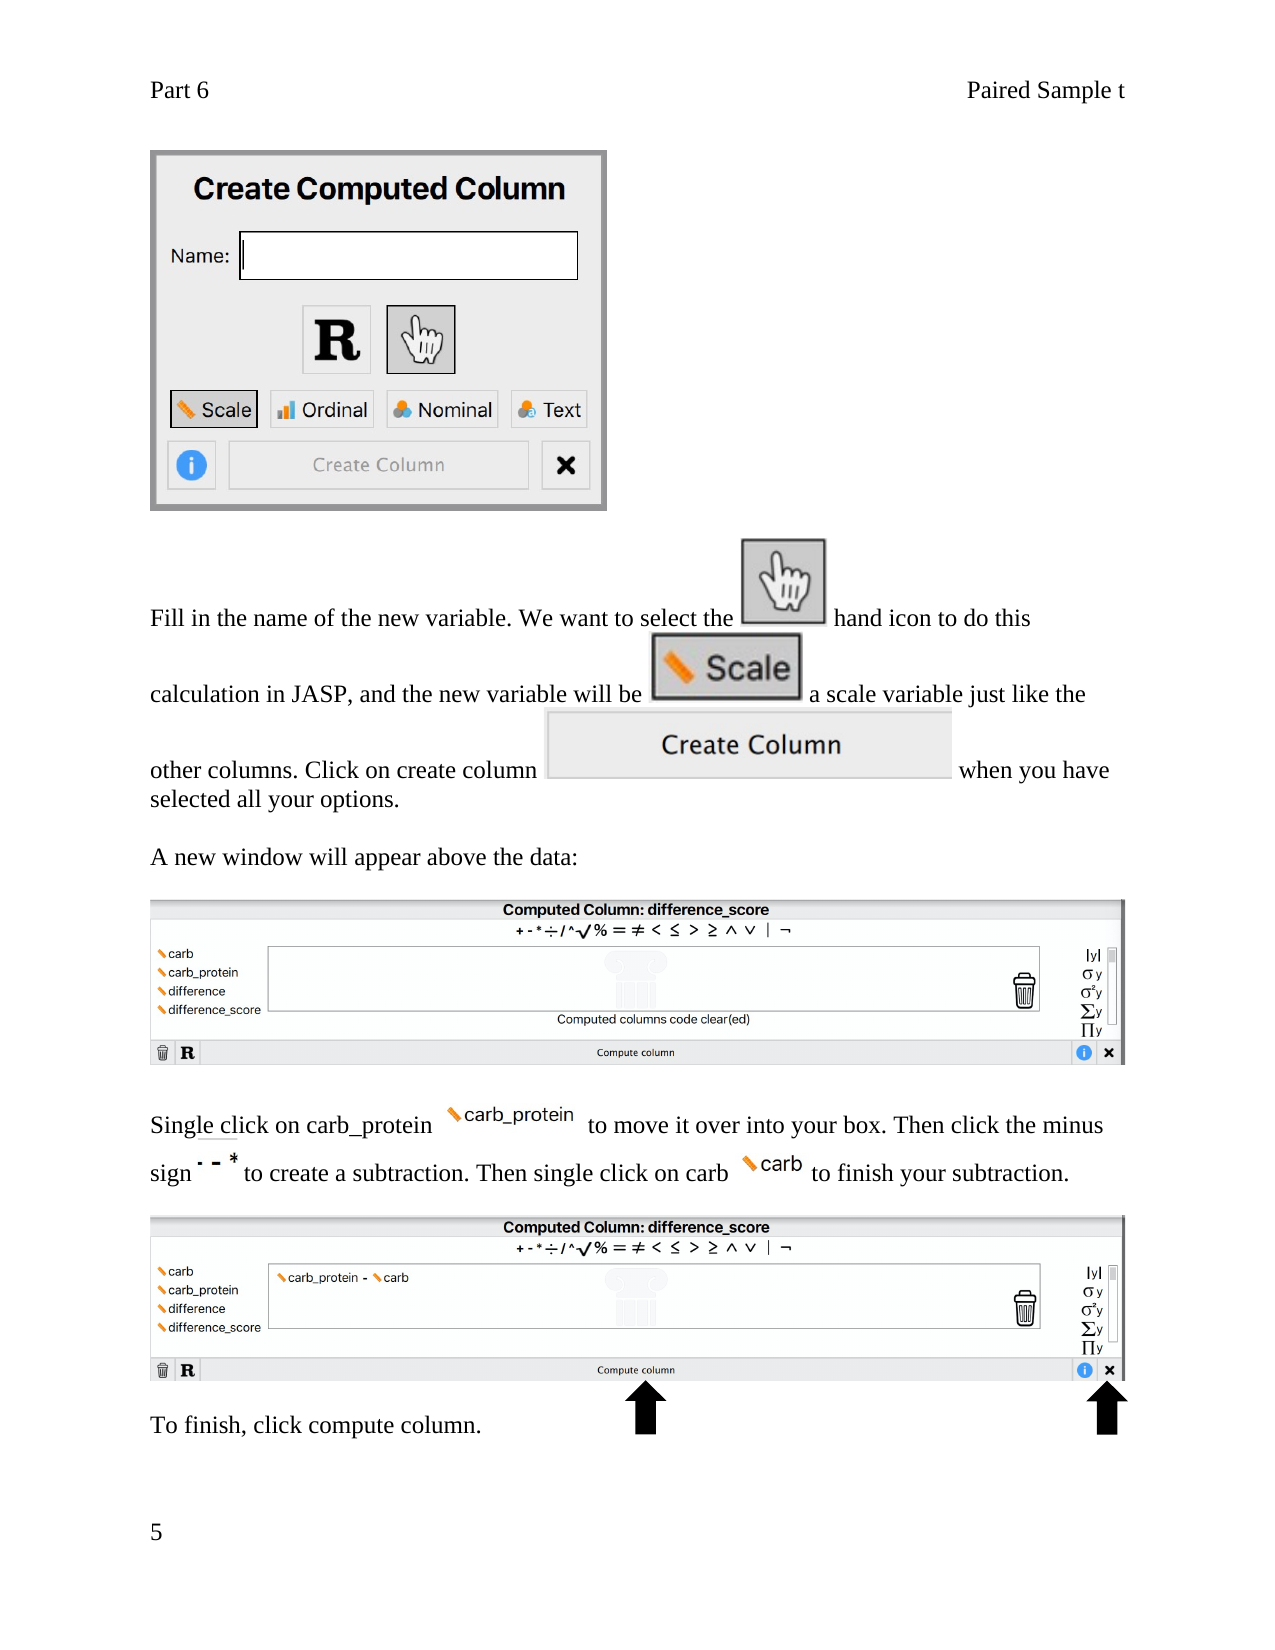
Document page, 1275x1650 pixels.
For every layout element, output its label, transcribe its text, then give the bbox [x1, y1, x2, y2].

picture [150, 1215, 1125, 1381]
text To finish, click compute column. [150, 1410, 1125, 1438]
picture [543, 707, 952, 779]
picture [150, 899, 1125, 1065]
text Fill in the name of the new variable. We want to select the hand icon to do this calculation in JASP, and the new variable will be a scale variable just like the other columns. Click on create column when you have selected all your options. [150, 539, 1125, 813]
picture [735, 1142, 812, 1182]
picture [438, 1093, 582, 1134]
picture [197, 1138, 238, 1182]
picture [150, 150, 607, 511]
text Single click on carb_protein to move it over into your box. Then click the minus sign to create a subtraction. Then single click on carb to finish your subtraction. [150, 1093, 1125, 1187]
picture [740, 538, 828, 627]
text A new window will appear above the data: [150, 842, 1125, 870]
picture [648, 631, 803, 703]
